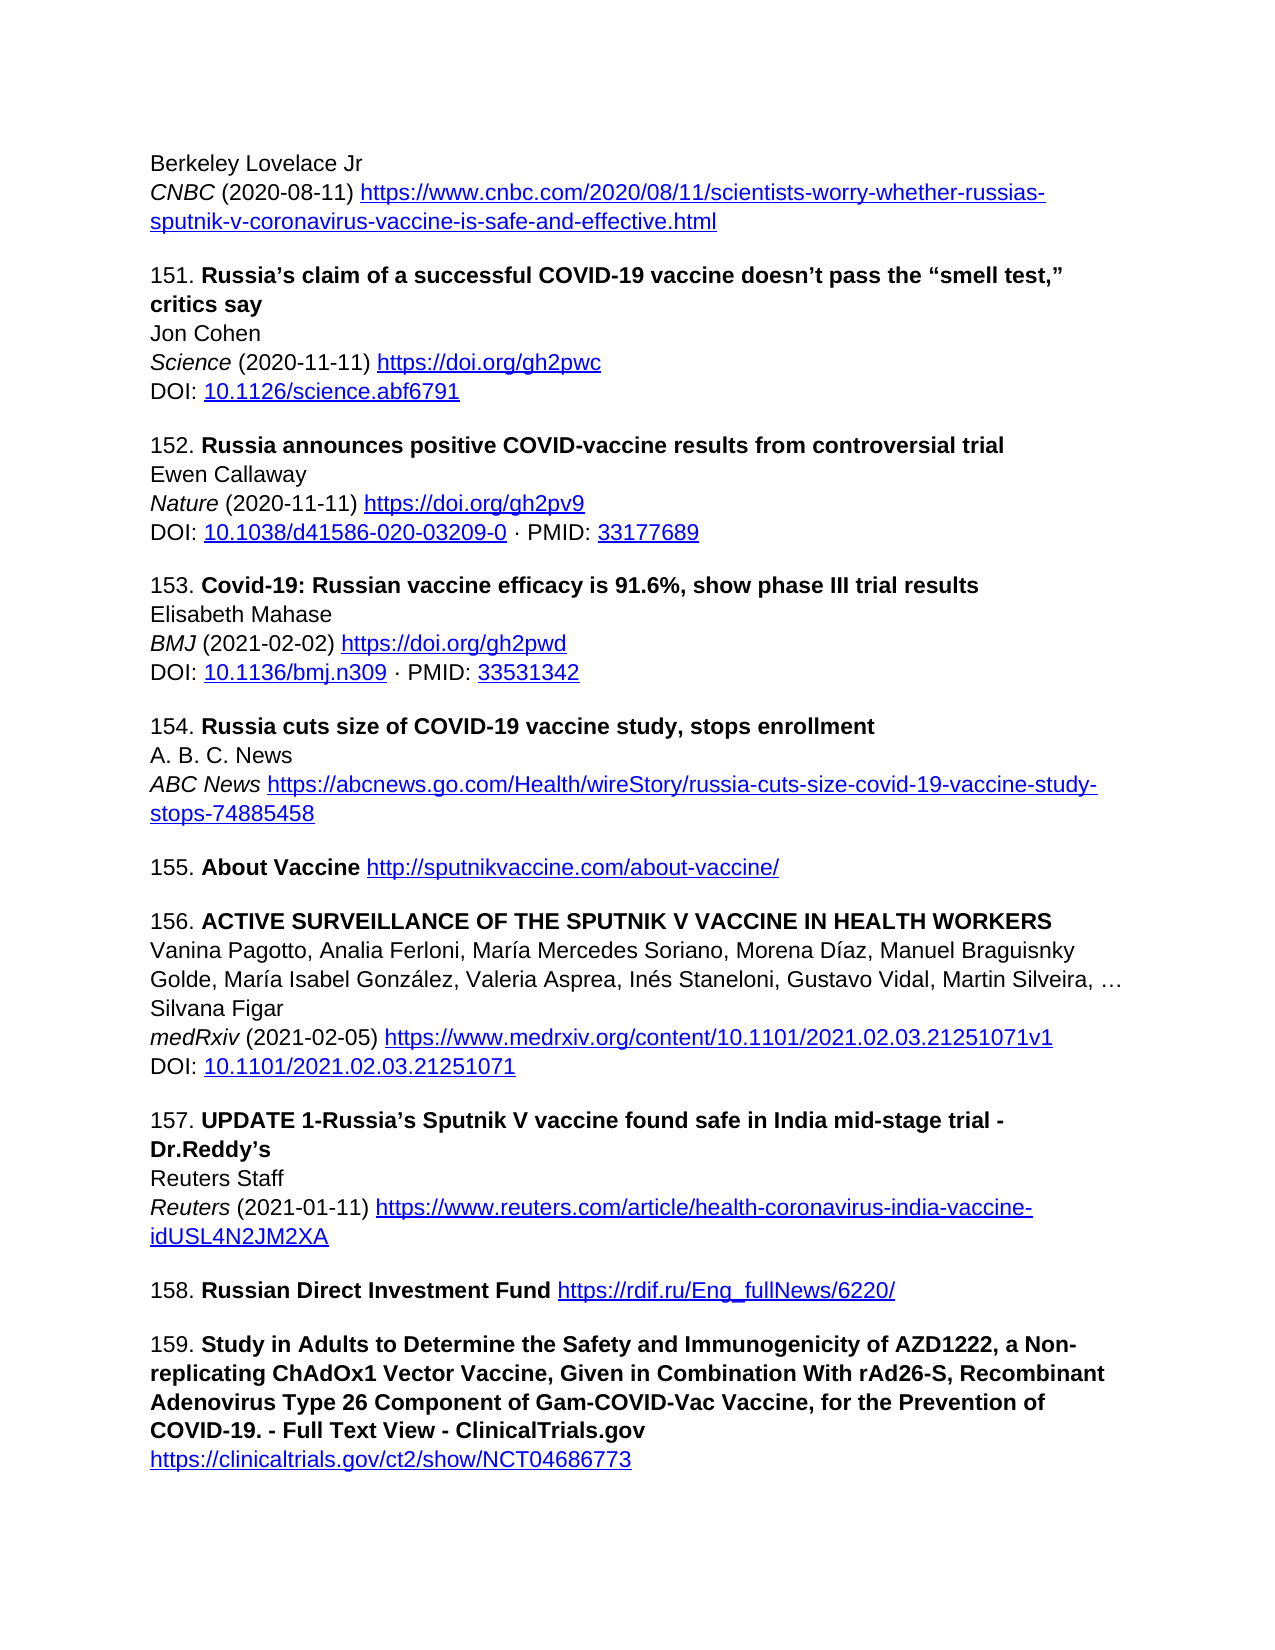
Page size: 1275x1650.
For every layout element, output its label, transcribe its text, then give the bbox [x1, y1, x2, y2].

text 159. Study in Adults to Determine the Safety and Immunogenicity of AZD1222, a Non-replicating ChAdOx1 Vector Vaccine, Given in Combination With rAd26-S, Recombinant Adenovirus Type 26 Component of Gam-COVID-Vac Vaccine, for the Prevention of COVID-19. - Full Text View - ClinicalTrials.gov https://clinicaltrials.gov/ct2/show/NCT04686773 [150, 1331, 1125, 1473]
text 156. ACTIVE SURVEILLANCE OF THE SPUTNIK V VACCINE IN HEALTH WORKERS Vanina Pagotto, Analia Ferloni, María Mercedes Soriano, Morena Díaz, Manuel Braguisnky Golde, María Isabel González, Valeria Asprea, Inés Staneloni, Gustavo Vidal, Martin Silveira, … Silvana Figar medRxiv (2021-02-05) https://www.medrxiv.org/content/10.1101/2021.02.03.21251071v1 DOI: 10.1101/2021.02.03.21251071 [150, 908, 1125, 1079]
text 151. Russia’s claim of a successful COVID-19 vaccine doesn’t pass the “smell test,” critics say Jon Cohen Science (2020-11-11) https://doi.org/gh2pwc DOI: 10.1126/science.abf6791 [150, 262, 1125, 404]
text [150, 150, 1125, 234]
text 153. Covid-19: Russian vaccine efficacy is 91.6%, show phase III trial results Elisabeth Mahase BMJ (2021-02-02) https://doi.org/gh2pwd DOI: 10.1136/bmj.n309 · PMID: 33531342 [150, 572, 1125, 686]
text 155. About Vaccine http://sputnikvaccine.com/about-vaccine/ [150, 854, 1125, 881]
text 158. Russian Direct Investment Fund https://rdif.ru/Eng_fullNews/6220/ [150, 1277, 1125, 1303]
text 152. Russia announces positive COVID-vaccine results from controversial trial Ewen Callaway Nature (2020-11-11) https://doi.org/gh2pv9 DOI: 10.1038/d41586-020-03209-0 · PMID: 33177689 [150, 432, 1125, 545]
text 154. Russia cuts size of COVID-19 vaccine study, stops enrollment A. B. C. News ABC News https://abcnews.go.com/Health/wireStory/russia-cuts-size-covid-19-vaccine-study-stops-74885458 [150, 713, 1125, 827]
text 157. UPDATE 1-Russia’s Sputnik V vaccine found safe in India mid-stage trial -Dr.Reddy’s Reuters Staff Reuters (2021-01-11) https://www.reuters.com/article/health-coronavirus-india-vaccine-idUSL4N2JM2XA [150, 1107, 1125, 1249]
